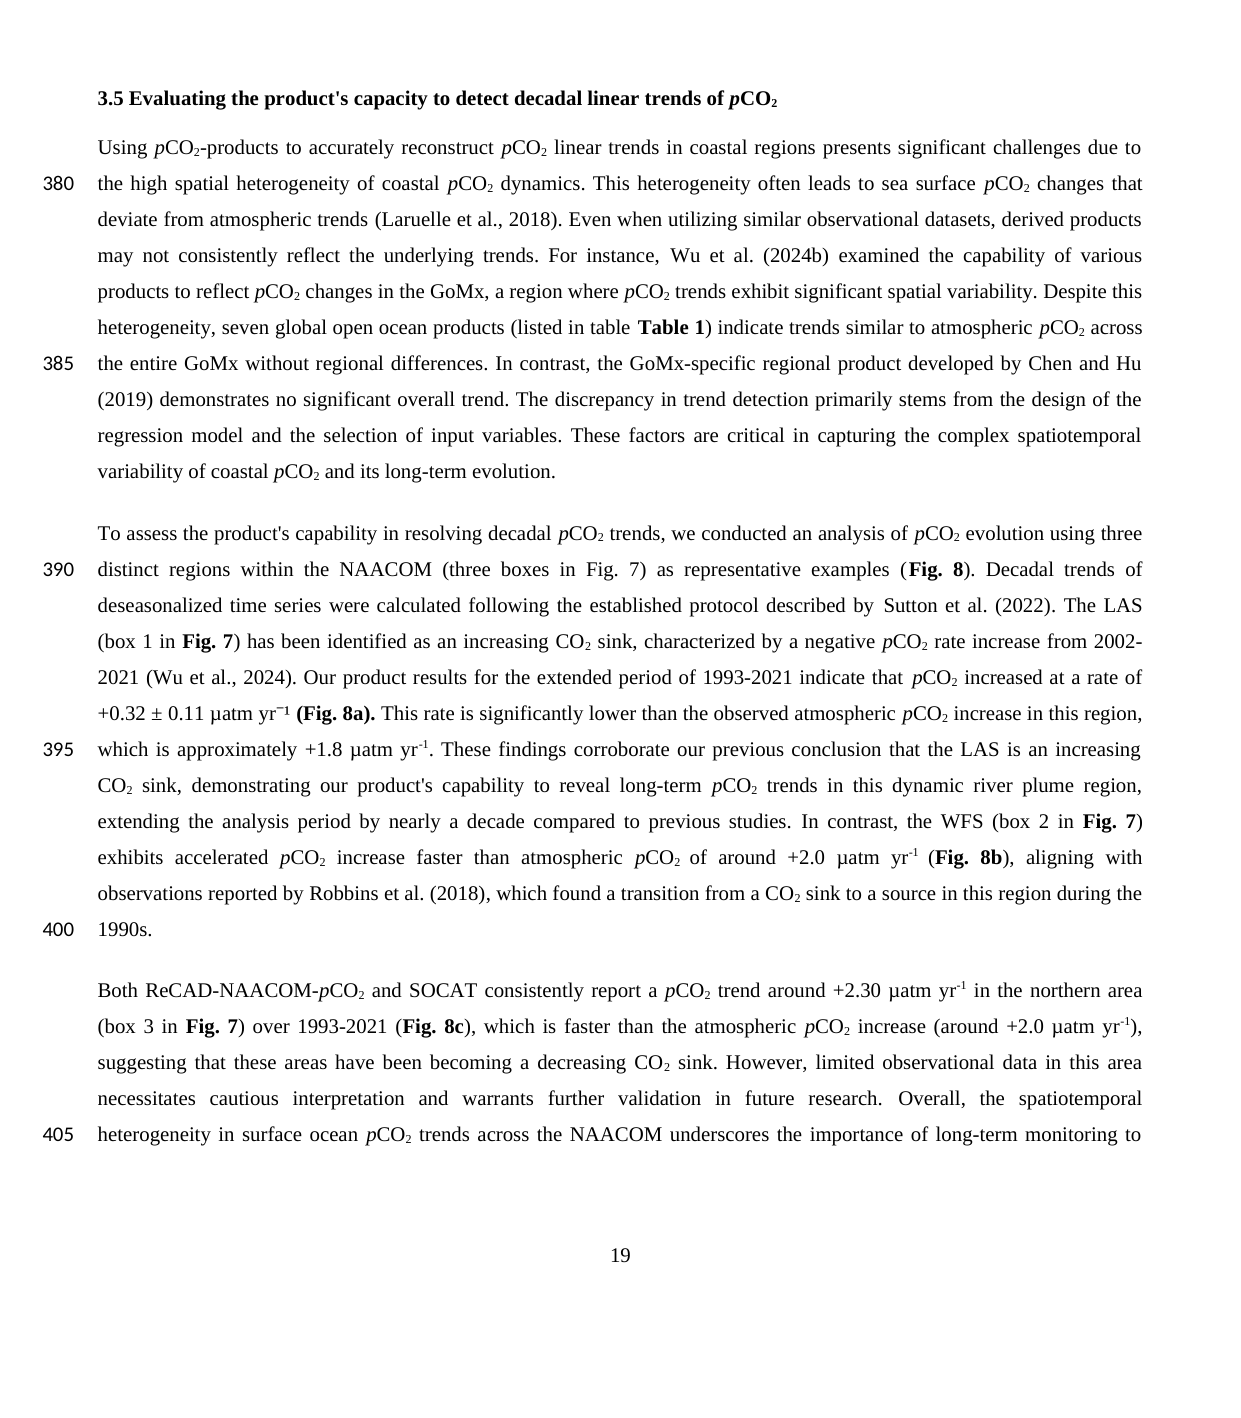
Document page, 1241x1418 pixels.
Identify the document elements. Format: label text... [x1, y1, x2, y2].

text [97, 978, 1143, 1146]
subtitle 3.5 Evaluating the product's capacity to detect decadal linear trends of pCO2 [97, 86, 1143, 110]
text To assess the product's capability in resolving decadal pCO2 trends, we conducted an analysis of pCO2 evolution using three distinct regions within the NAACOM (three boxes in Fig. 7) as representative examples (Fig. 8). Decadal trends of deseasonalized time series were calculated following the established protocol described by Sutton et al. (2022). The LAS (box 1 in Fig. 7) has been identified as an increasing CO2 sink, characterized by a negative pCO2 rate increase from 2002-2021 (Wu et al., 2024). Our product results for the extended period of 1993-2021 indicate that pCO2 increased at a rate of +0.32 ± 0.11 µatm yr⁻¹ (Fig. 8a). This rate is significantly lower than the observed atmospheric pCO2 increase in this region, which is approximately +1.8 µatm yr-1. These findings corroborate our previous conclusion that the LAS is an increasing CO2 sink, demonstrating our product's capability to reveal long-term pCO2 trends in this dynamic river plume region, extending the analysis period by nearly a decade compared to previous studies. In contrast, the WFS (box 2 in Fig. 7) exhibits accelerated pCO2 increase faster than atmospheric pCO2 of around +2.0 µatm yr-1 (Fig. 8b), aligning with observations reported by Robbins et al. (2018), which found a transition from a CO2 sink to a source in this region during the 1990s. [97, 521, 1143, 941]
text Using pCO2-products to accurately reconstruct pCO2 linear trends in coastal regions presents significant challenges due to the high spatial heterogeneity of coastal pCO2 dynamics. This heterogeneity often leads to sea surface pCO2 changes that deviate from atmospheric trends (Laruelle et al., 2018). Even when utilizing similar observational datasets, derived products may not consistently reflect the underlying trends. For instance, Wu et al. (2024b) examined the capability of various products to reflect pCO2 changes in the GoMx, a region where pCO2 trends exhibit significant spatial variability. Despite this heterogeneity, seven global open ocean products (listed in table Table 1) indicate trends similar to atmospheric pCO2 across the entire GoMx without regional differences. In contrast, the GoMx-specific regional product developed by Chen and Hu (2019) demonstrates no significant overall trend. The discrepancy in trend detection primarily stems from the design of the regression model and the selection of input variables. These factors are critical in capturing the complex spatiotemporal variability of coastal pCO2 and its long-term evolution. [97, 135, 1143, 483]
